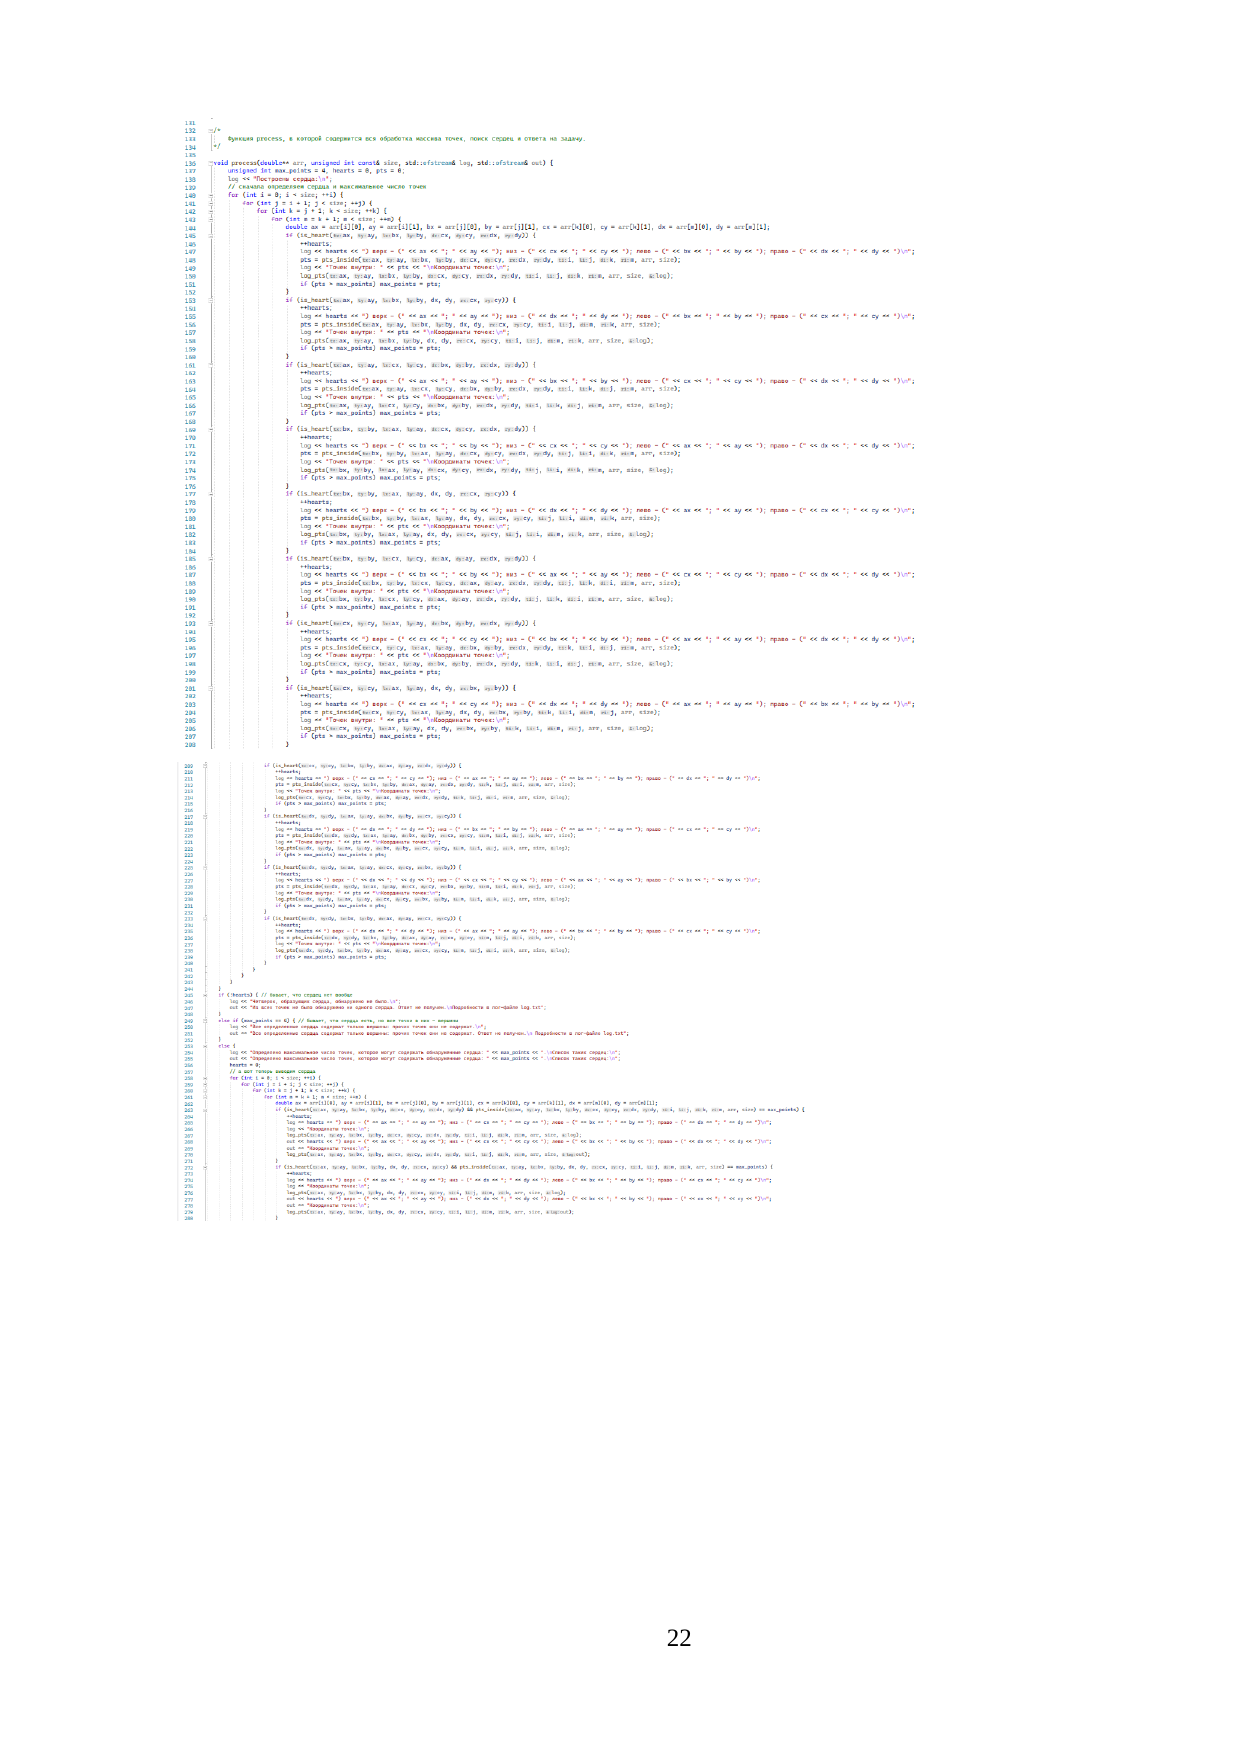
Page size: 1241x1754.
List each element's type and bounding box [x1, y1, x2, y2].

picture [177, 762, 815, 1221]
picture [177, 118, 997, 749]
